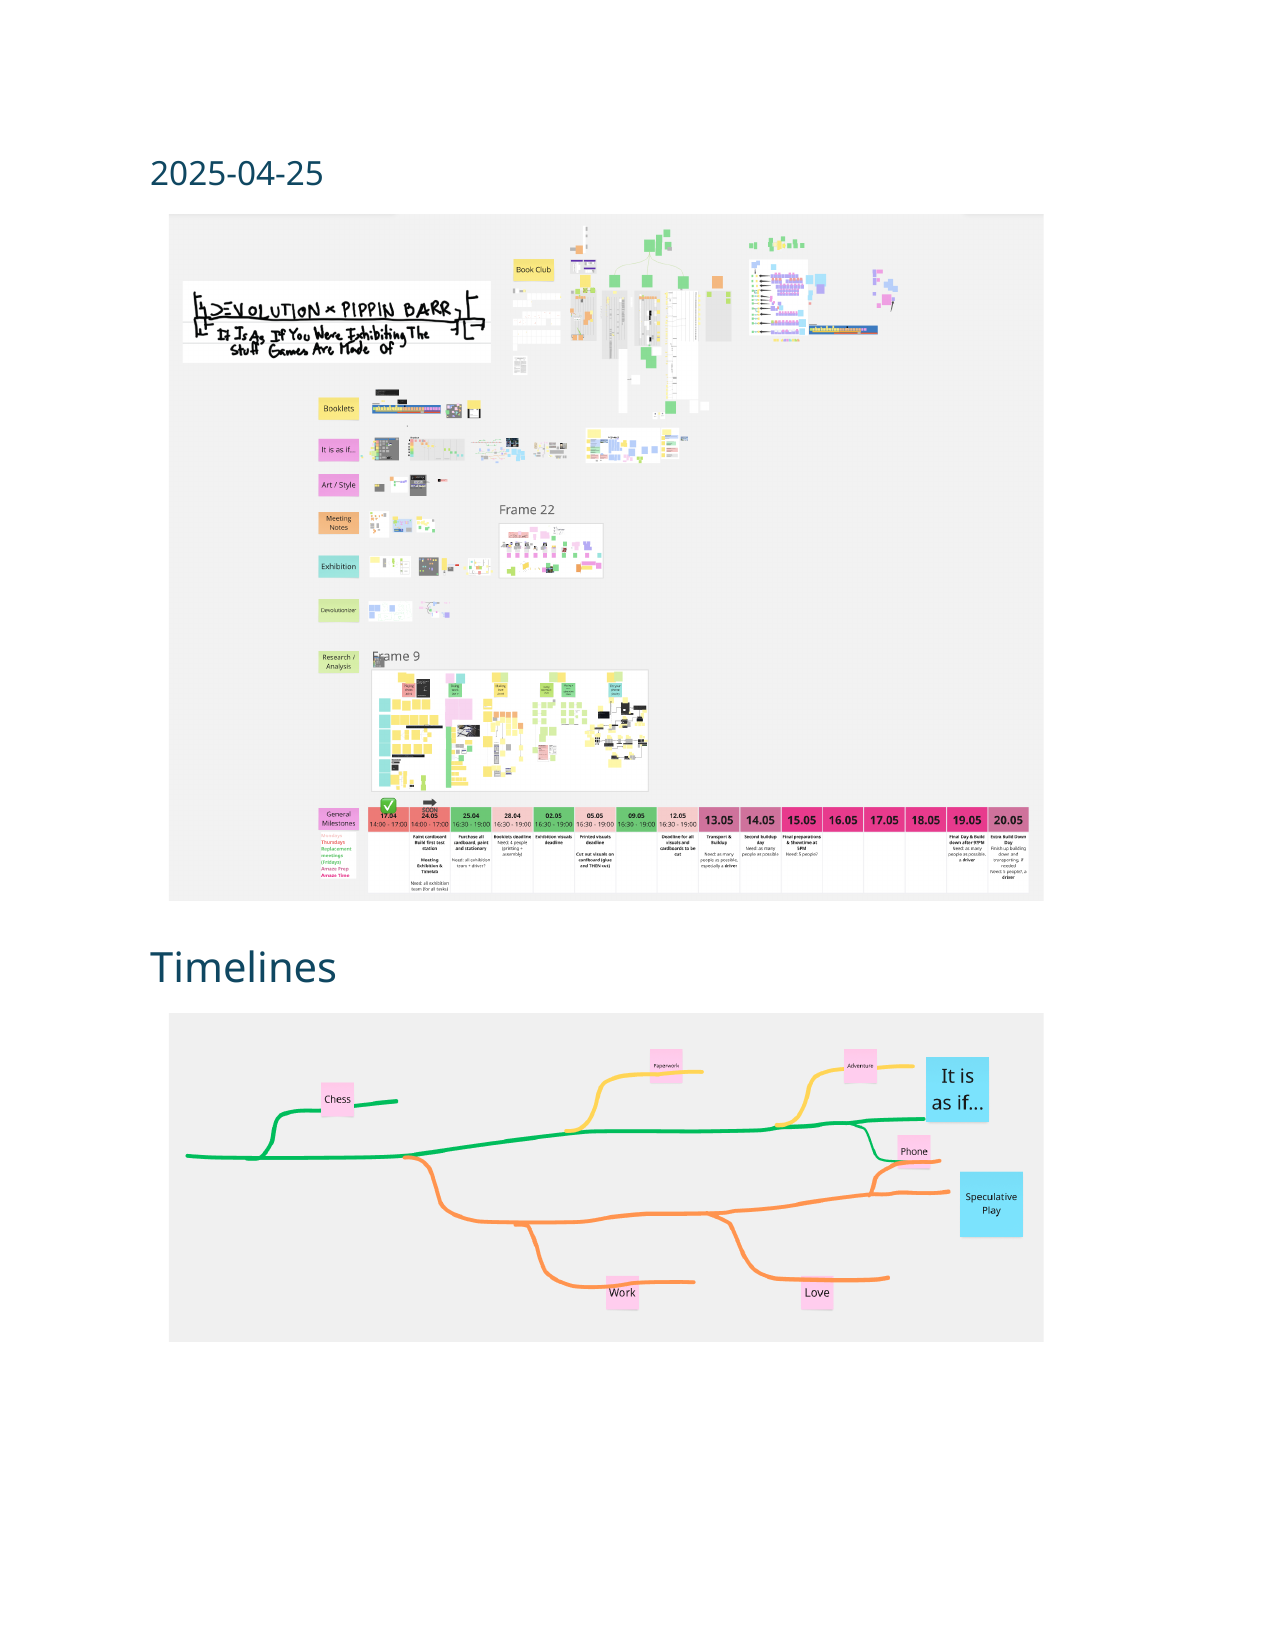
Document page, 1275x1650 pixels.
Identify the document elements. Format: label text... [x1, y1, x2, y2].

subtitle 2025-04-25 [150, 150, 1125, 195]
subtitle Timelines [150, 938, 1125, 994]
picture [168, 214, 1044, 901]
picture [168, 1013, 1044, 1342]
